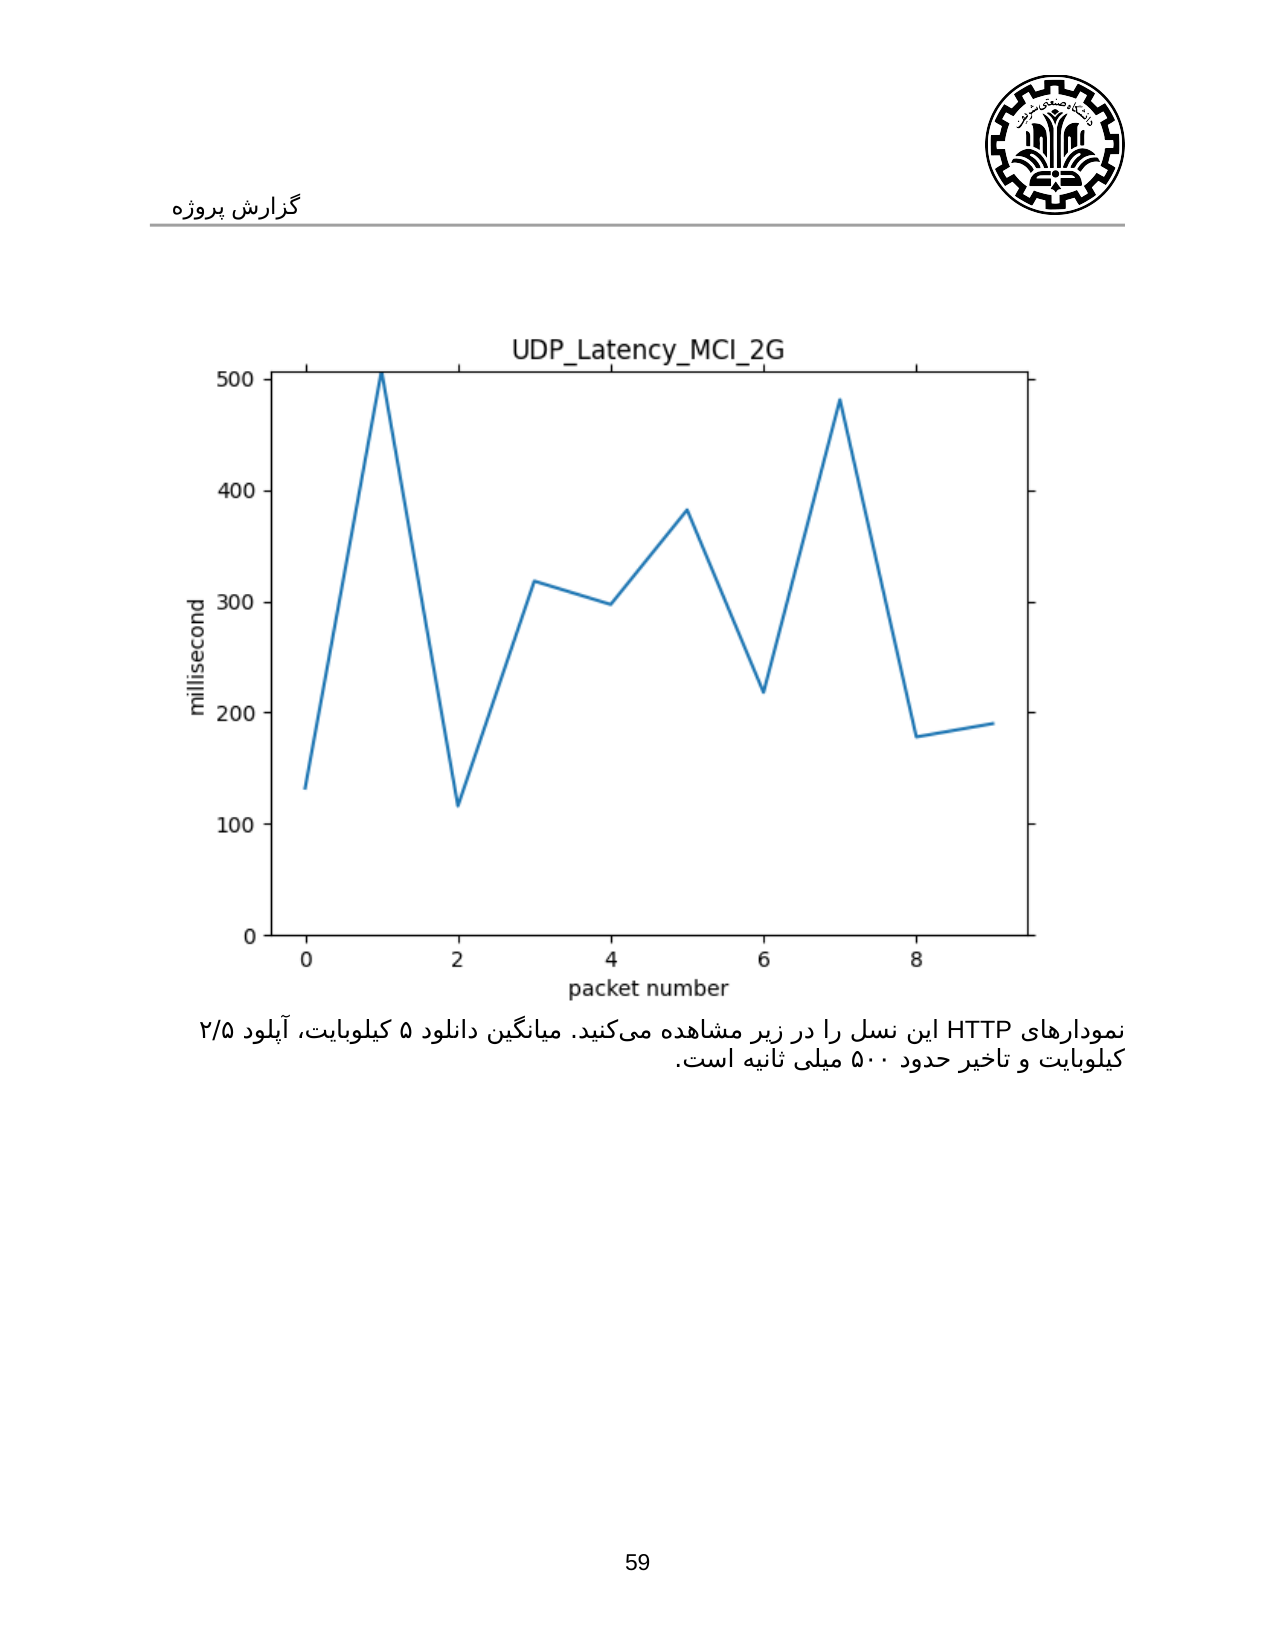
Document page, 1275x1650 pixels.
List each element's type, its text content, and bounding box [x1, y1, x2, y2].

picture [985, 75, 1125, 215]
picture [150, 283, 1125, 1016]
text نمودارهای HTTP این نسل را در زیر مشاهده می‌کنید. میانگین دانلود ۵ کیلوبایت، آپلود ۲/۵ کیلوبایت و تاخیر حدود ۵۰۰ میلی ثانیه است. [150, 1016, 1125, 1074]
